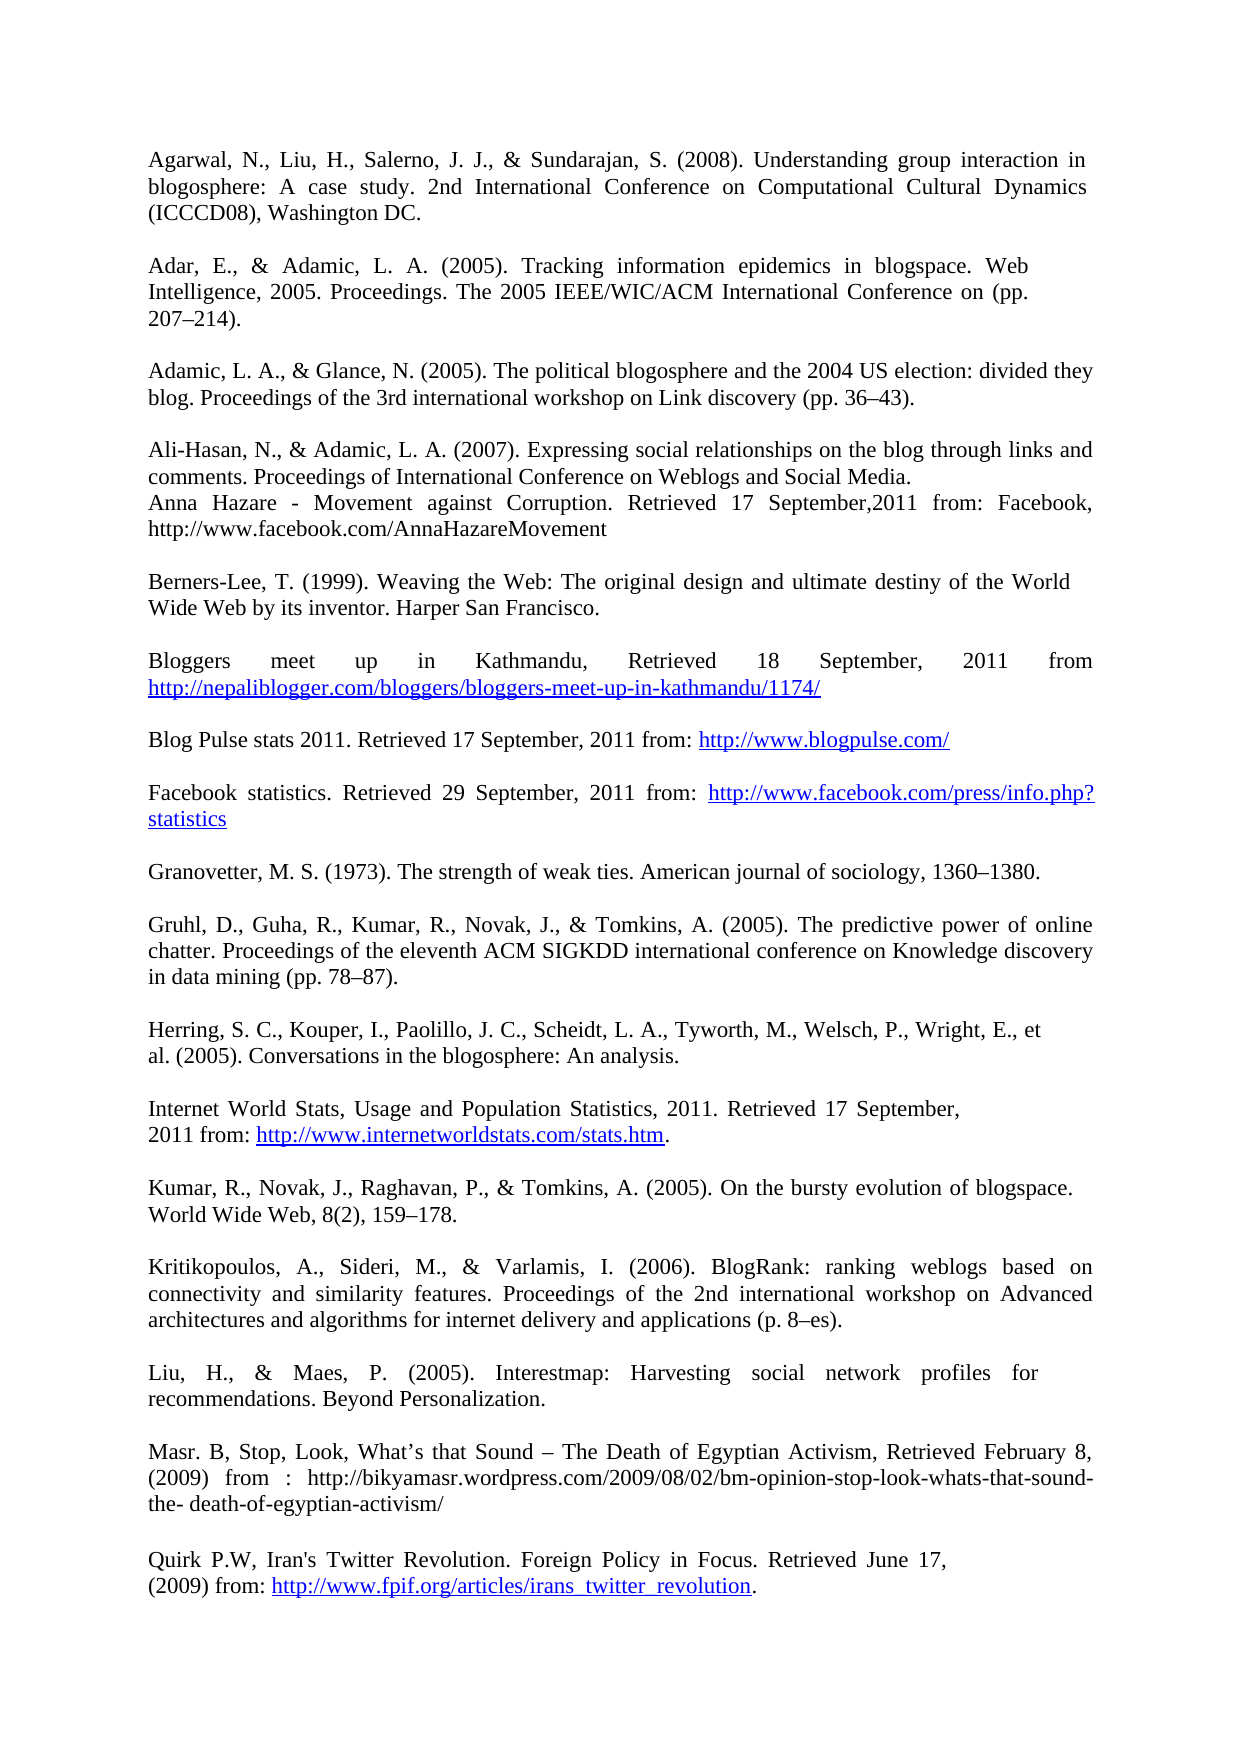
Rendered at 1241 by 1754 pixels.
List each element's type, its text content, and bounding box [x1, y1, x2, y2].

text Granovetter, M. S. (1973). The strength of weak ties. American journal of sociology, 1360–1380. [148, 858, 1094, 884]
text Bloggers meet up in Kathmandu, Retrieved 18 September, 2011 from http://nepaliblogger.com/bloggers/bloggers-meet-up-in-kathmandu/1174/ [148, 647, 1094, 700]
text Herring, S. C., Kouper, I., Paolillo, J. C., Scheidt, L. A., Tyworth, M., Welsch, P., Wright, E., et al. (2005). Conversations in the blogosphere: An analysis. [148, 1016, 1042, 1069]
text Agarwal, N., Liu, H., Salerno, J. J., & Sundarajan, S. (2008). Understanding group interaction in blogosphere: A case study. 2nd International Conference on Computational Cultural Dynamics (ICCCD08), Washington DC. [148, 146, 1088, 226]
text Adamic, L. A., & Glance, N. (2005). The political blogosphere and the 2004 US election: divided they blog. Proceedings of the 3rd international workshop on Link discovery (pp. 36–43). [148, 357, 1094, 410]
text Liu, H., & Maes, P. (2005). Interestmap: Harvesting social network profiles for recommendations. Beyond Personalization. [148, 1359, 1040, 1411]
text Quirk P.W, Iran's Twitter Revolution. Foreign Policy in Focus. Retrieved June 17, (2009) from: http://www.fpif.org/articles/irans_twitter_revolution. [148, 1546, 948, 1598]
text Internet World Stats, Usage and Population Statistics, 2011. Retrieved 17 September, 2011 from: http://www.internetworldstats.com/stats.htm. [148, 1095, 961, 1148]
text Masr. B, Stop, Look, What’s that Sound – The Death of Egyptian Activism, Retrieved February 8, (2009) from : http://bikyamasr.wordpress.com/2009/08/02/bm-opinion-stop-look-whats-that-sound-the- death-of-egyptian-activism/ [148, 1438, 1094, 1517]
text Ali-Hasan, N., & Adamic, L. A. (2007). Expressing social relationships on the blog through links and comments. Proceedings of International Conference on Weblogs and Social Media. [148, 436, 1094, 489]
text Blog Pulse stats 2011. Retrieved 17 September, 2011 from: http://www.blogpulse.com/ [148, 726, 1094, 753]
text Berners-Lee, T. (1999). Weaving the Web: The original design and ultimate destiny of the World Wide Web by its inventor. Harper San Francisco. [148, 568, 1071, 621]
text Facebook statistics. Retrieved 29 September, 2011 from: http://www.facebook.com/press/info.php?statistics [148, 779, 1094, 832]
text Gruhl, D., Guha, R., Kumar, R., Novak, J., & Tomkins, A. (2005). The predictive power of online chatter. Proceedings of the eleventh ACM SIGKDD international conference on Knowledge discovery in data mining (pp. 78–87). [148, 911, 1094, 990]
text Anna Hazare - Movement against Corruption. Retrieved 17 September,2011 from: Facebook, http://www.facebook.com/AnnaHazareMovement [148, 489, 1094, 542]
text Kumar, R., Novak, J., Raghavan, P., & Tomkins, A. (2005). On the bursty evolution of blogspace. World Wide Web, 8(2), 159–178. [148, 1174, 1076, 1227]
text Kritikopoulos, A., Sideri, M., & Varlamis, I. (2006). BlogRank: ranking weblogs based on connectivity and similarity features. Proceedings of the 2nd international workshop on Advanced architectures and algorithms for internet delivery and applications (p. 8–es). [148, 1253, 1094, 1332]
text Adar, E., & Adamic, L. A. (2005). Tracking information epidemics in blogspace. Web Intelligence, 2005. Proceedings. The 2005 IEEE/WIC/ACM International Conference on (pp. 207–214). [148, 252, 1030, 331]
